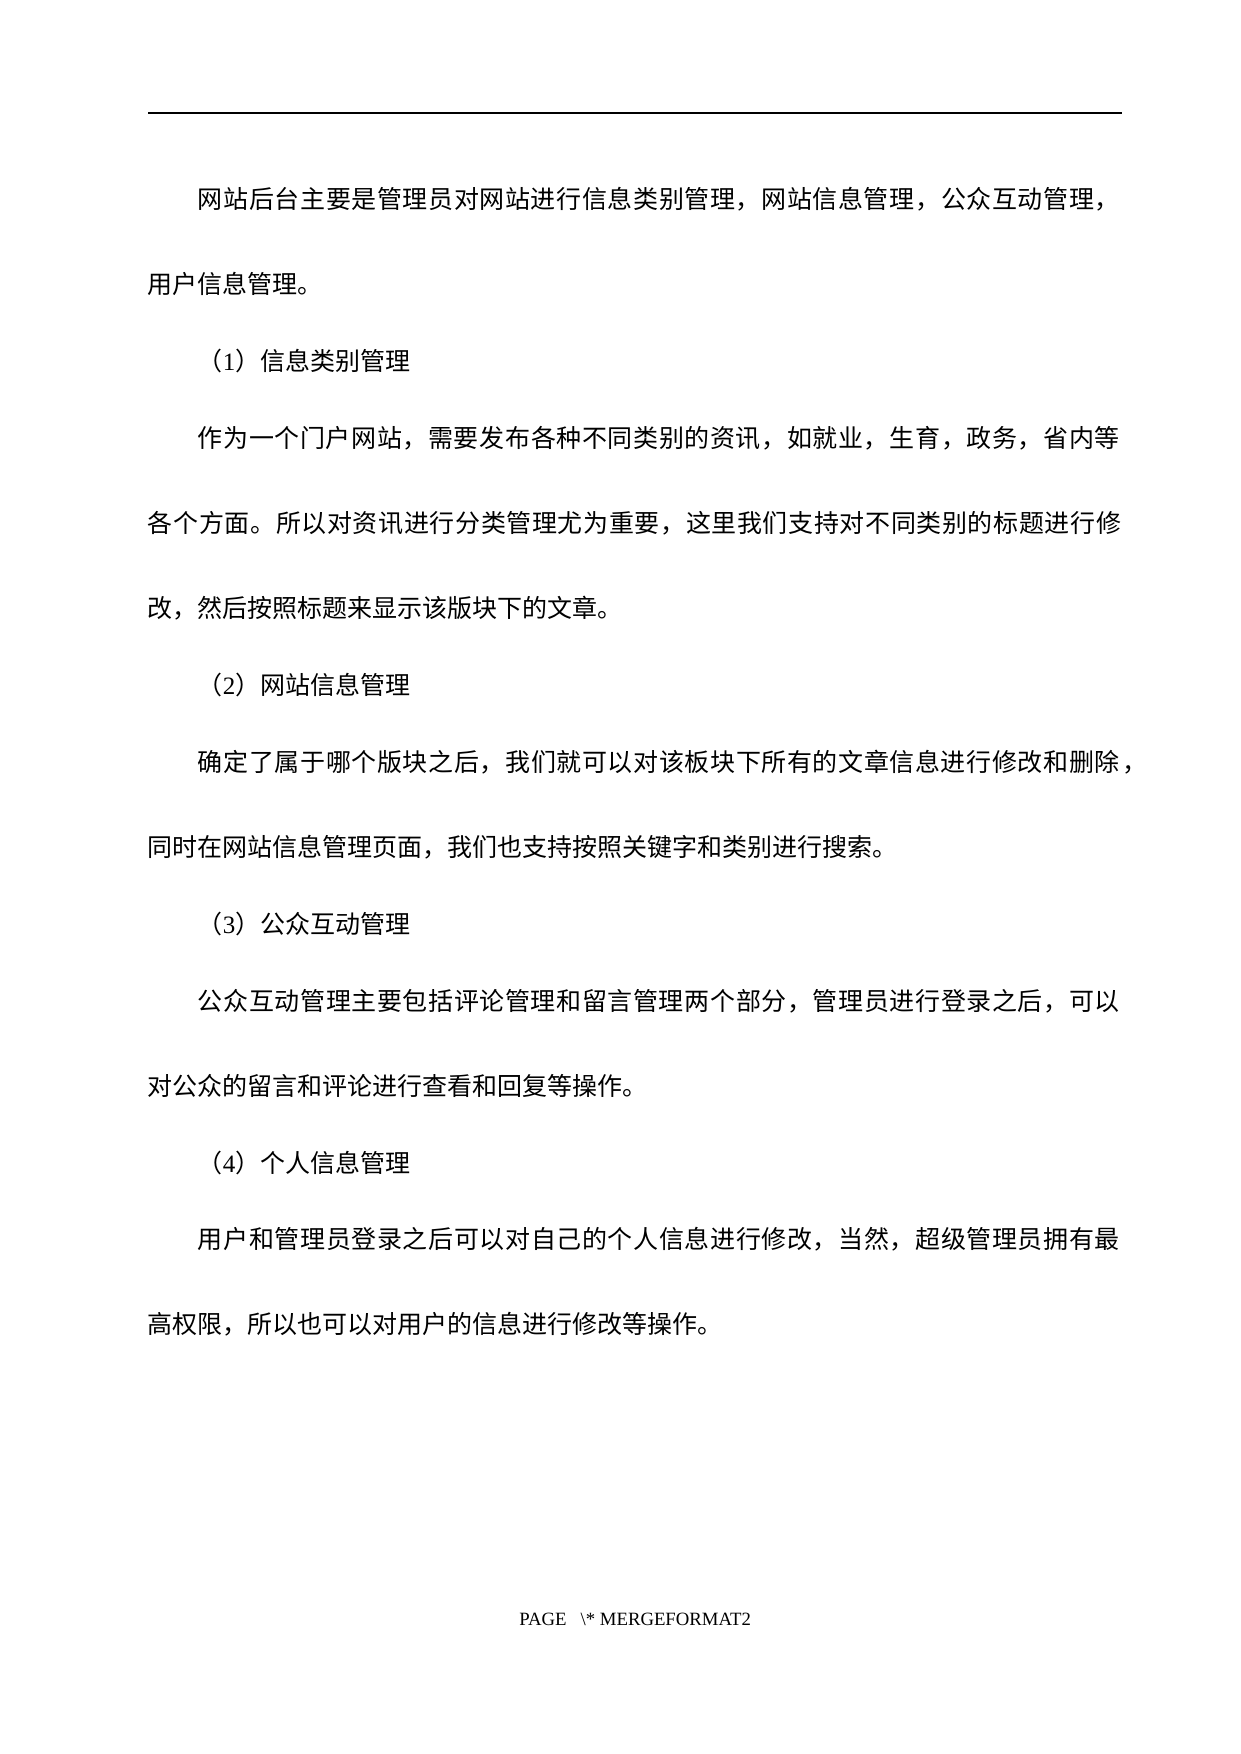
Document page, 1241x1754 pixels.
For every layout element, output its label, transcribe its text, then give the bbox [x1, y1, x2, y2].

text 网站后台主要是管理员对网站进行信息类别管理，网站信息管理，公众互动管理，用户信息管理。 [148, 164, 1122, 317]
text 作为一个门户网站，需要发布各种不同类别的资讯，如就业，生育，政务，省内等各个方面。所以对资讯进行分类管理尤为重要，这里我们支持对不同类别的标题进行修改，然后按照标题来显示该版块下的文章。 [148, 403, 1122, 640]
list （3）公众互动管理 [148, 888, 1122, 956]
text 确定了属于哪个版块之后，我们就可以对该板块下所有的文章信息进行修改和删除，同时在网站信息管理页面，我们也支持按照关键字和类别进行搜索。 [148, 726, 1122, 879]
list （4）个人信息管理 [148, 1127, 1122, 1195]
text 公众互动管理主要包括评论管理和留言管理两个部分，管理员进行登录之后，可以对公众的留言和评论进行查看和回复等操作。 [148, 965, 1122, 1118]
text （1）信息类别管理 [148, 326, 1122, 394]
list （2）网站信息管理 [148, 649, 1122, 717]
text 用户和管理员登录之后可以对自己的个人信息进行修改，当然，超级管理员拥有最高权限，所以也可以对用户的信息进行修改等操作。 [148, 1204, 1122, 1357]
